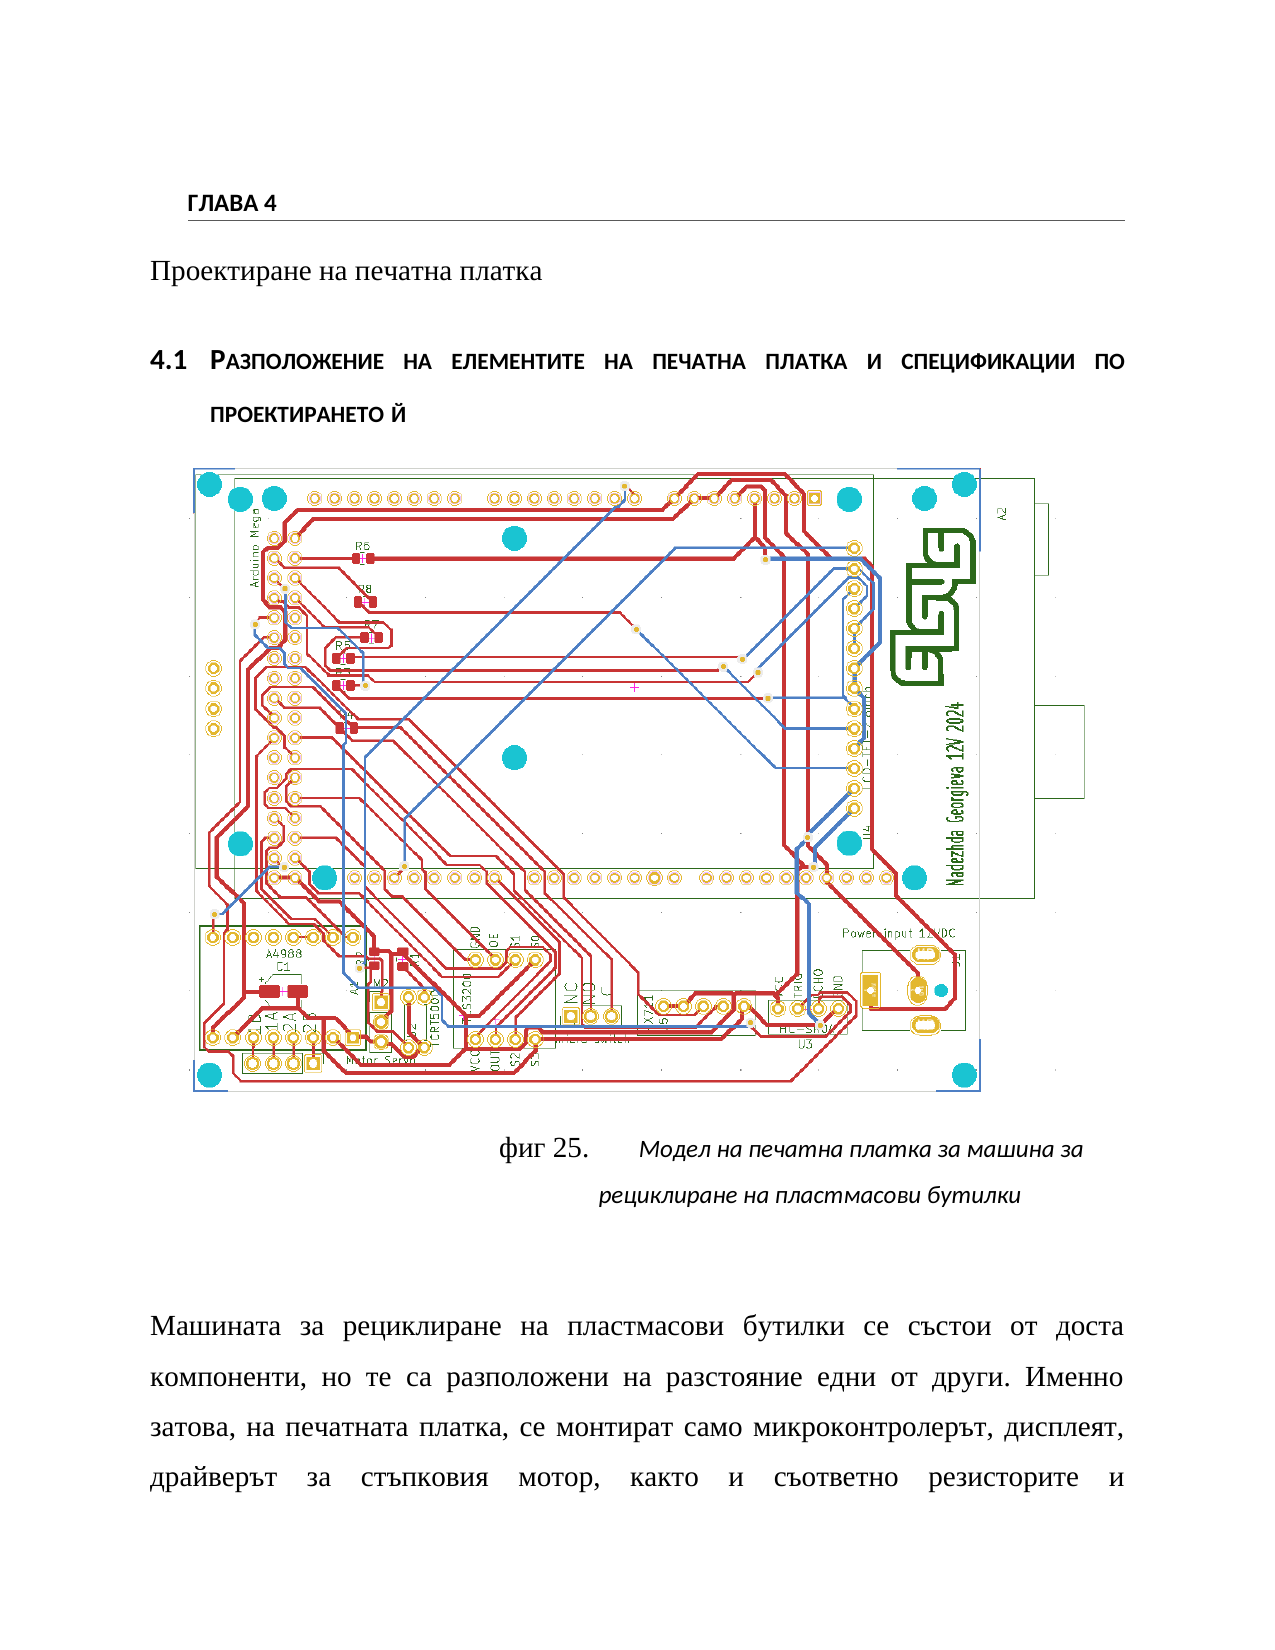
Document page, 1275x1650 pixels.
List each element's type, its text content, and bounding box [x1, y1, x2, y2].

subtitle Разположение на елементите на печатна платка и спецификации по проектирането й [150, 341, 1125, 430]
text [150, 1308, 1125, 1493]
picture [186, 460, 1089, 1097]
list Модел на печатна платка за машина за рециклиране на пластмасови бутилки [460, 1130, 1125, 1210]
text Проектиране на печатна платка [150, 253, 1125, 287]
